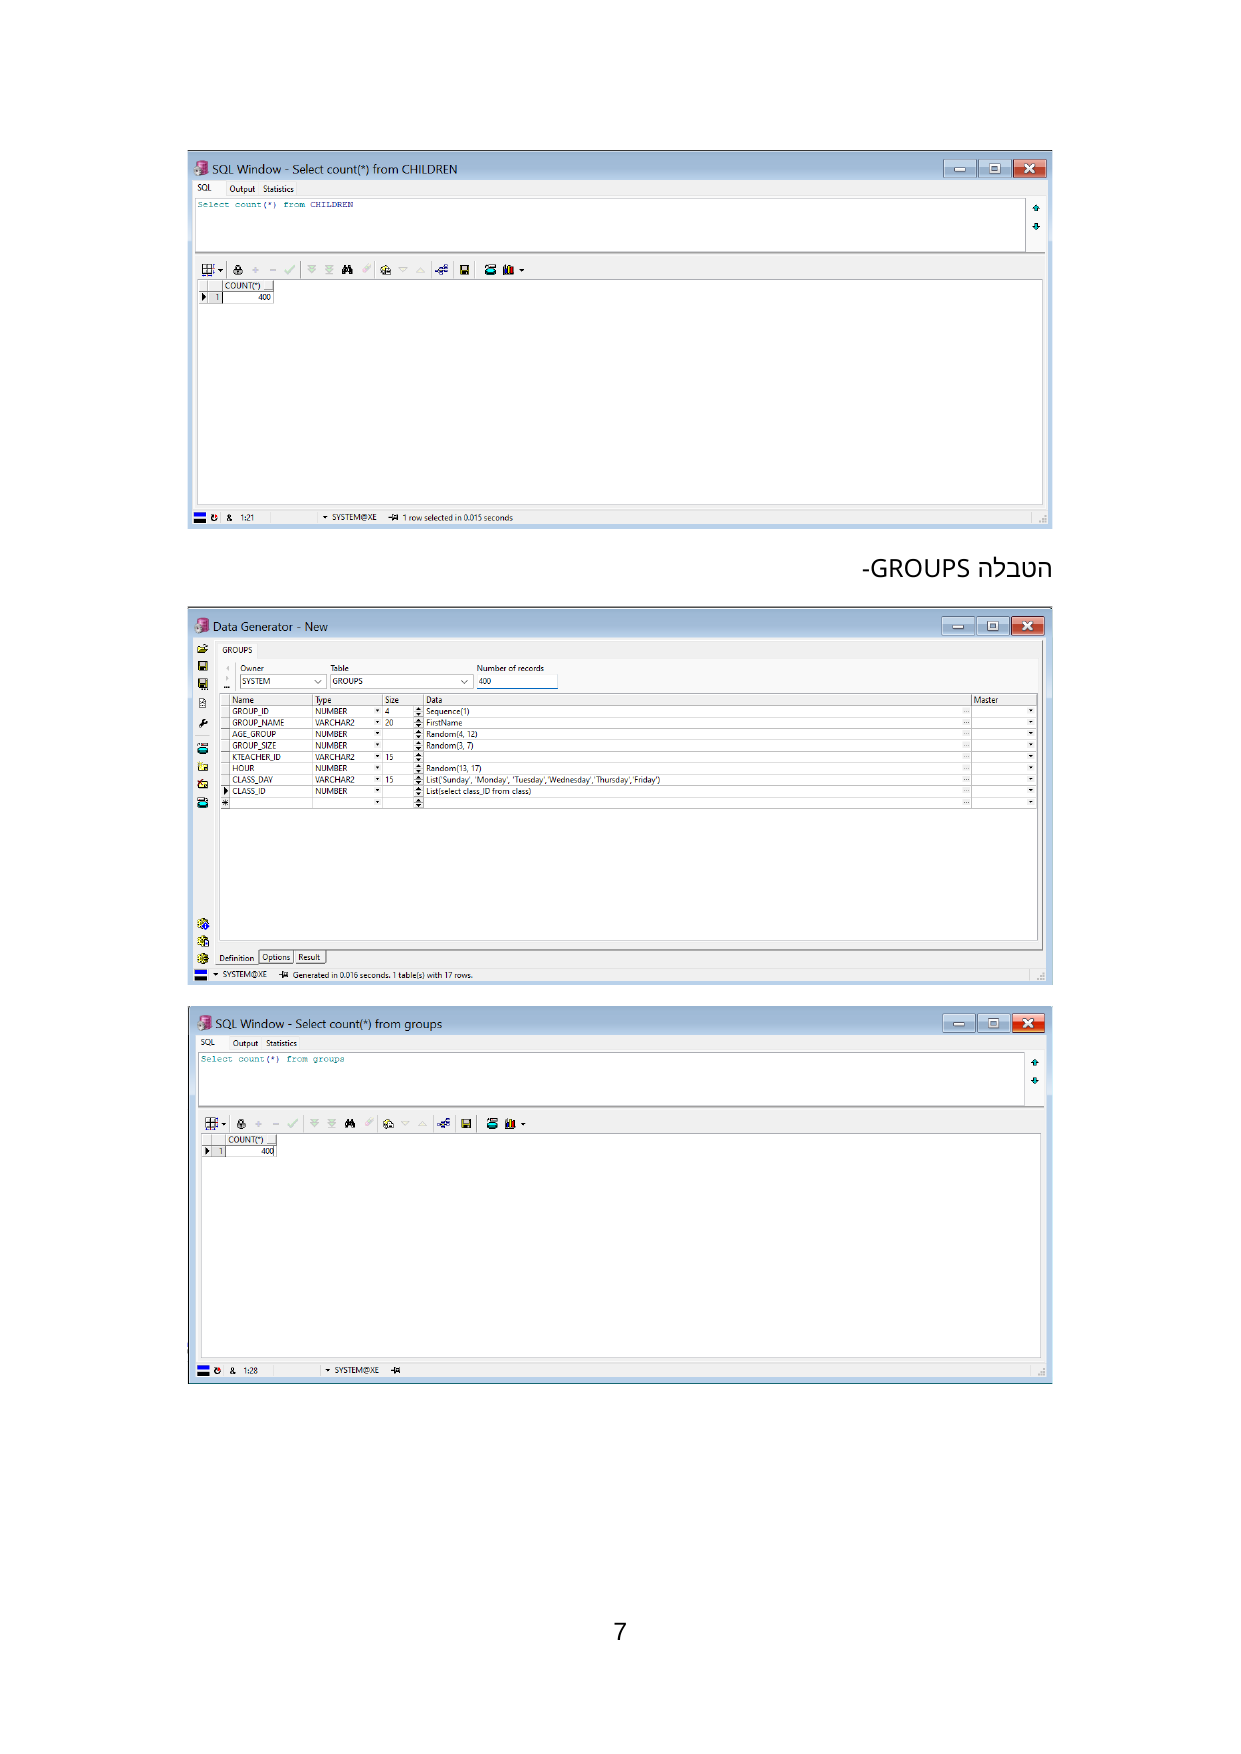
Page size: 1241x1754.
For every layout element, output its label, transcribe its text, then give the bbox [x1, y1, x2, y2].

picture [187, 150, 1053, 529]
text הטבלה GROUPS- [187, 550, 1053, 584]
picture [187, 606, 1053, 985]
picture [187, 1006, 1053, 1384]
